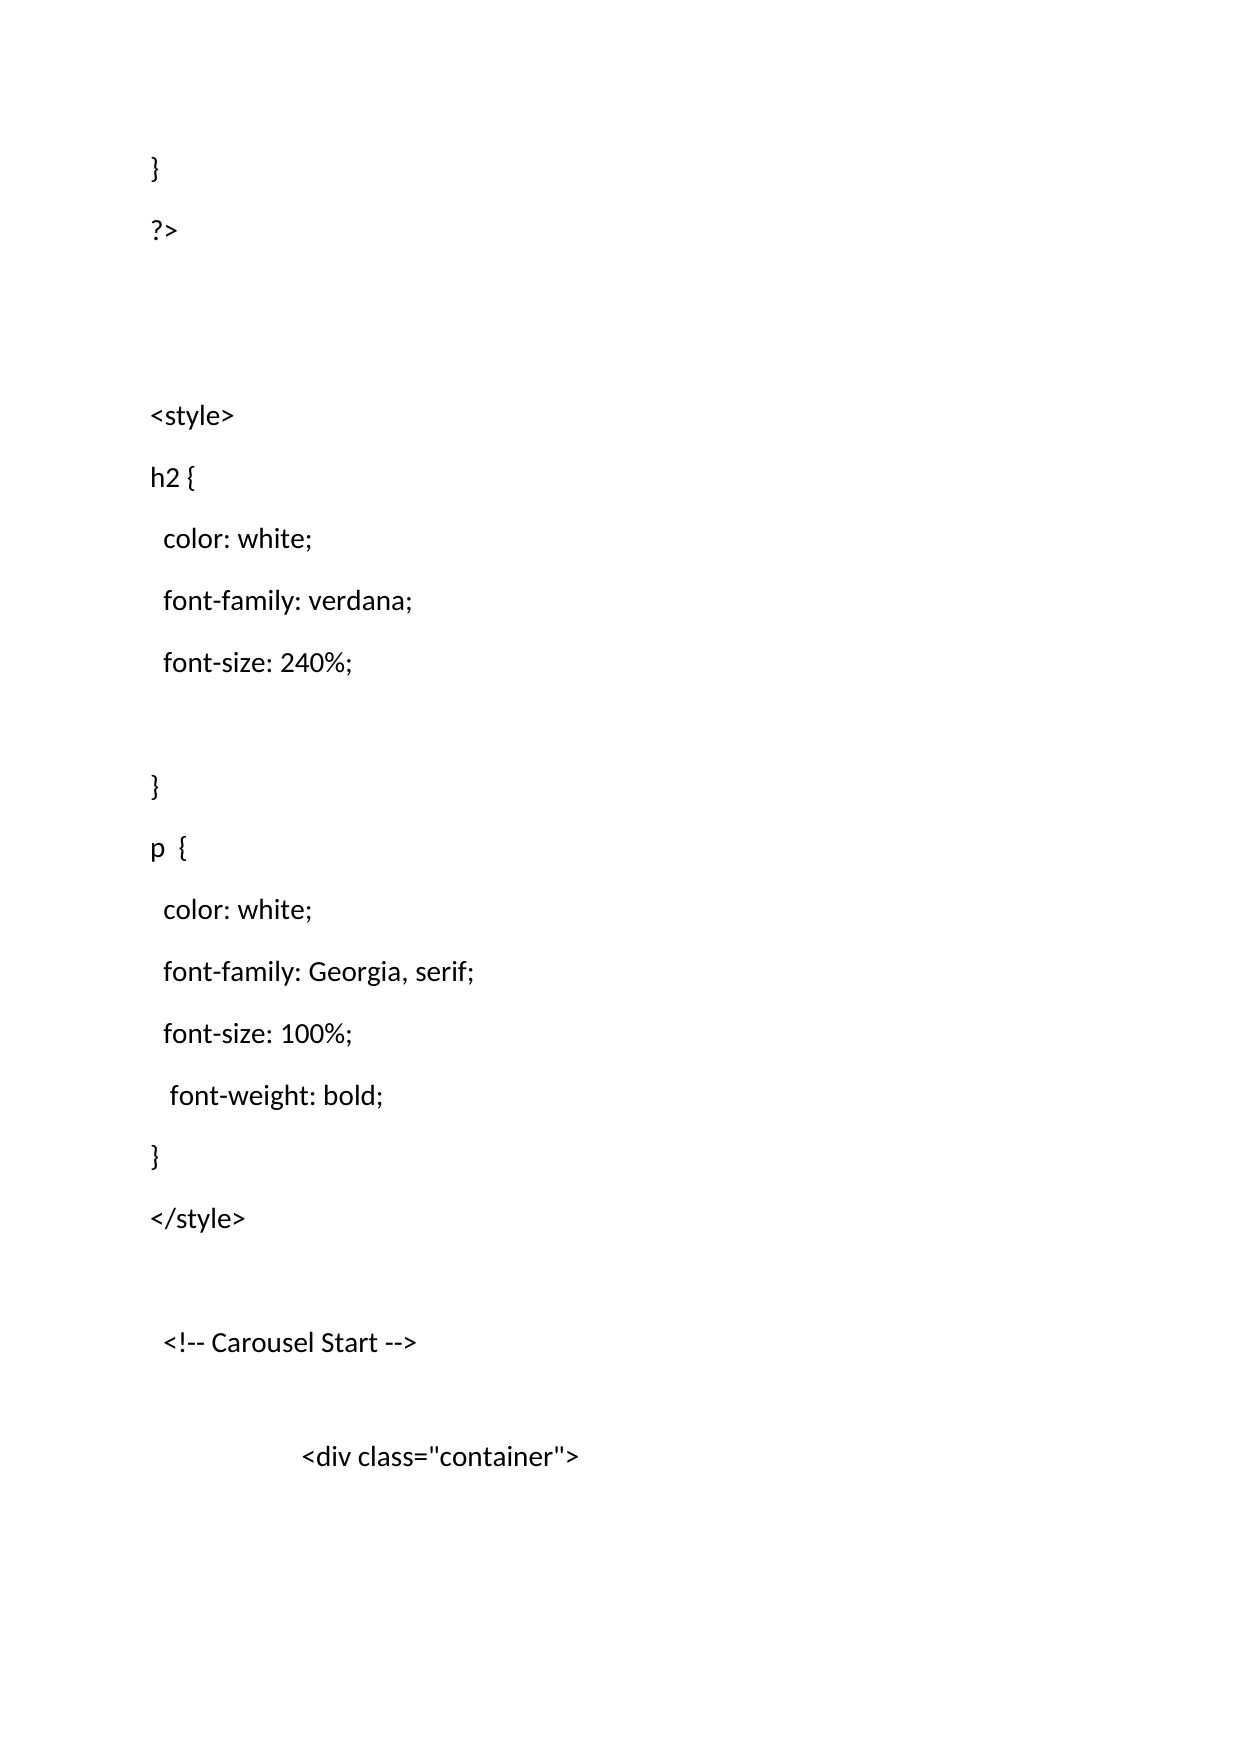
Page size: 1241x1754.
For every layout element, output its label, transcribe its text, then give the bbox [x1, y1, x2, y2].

text ?> [150, 212, 1090, 247]
text font-size: 100%; [150, 1015, 1090, 1050]
text <style> [150, 397, 1090, 433]
text font-size: 240%; [150, 644, 1090, 680]
text } [150, 1138, 1090, 1174]
text font-family: Georgia, serif; [150, 953, 1090, 989]
text <div class="container"> [150, 1438, 1090, 1474]
text </style> [150, 1200, 1090, 1236]
text color: white; [150, 521, 1090, 556]
text font-family: verdana; [150, 582, 1090, 618]
text p { [150, 829, 1090, 865]
text <!-- Carousel Start --> [150, 1324, 1090, 1359]
text color: white; [150, 891, 1090, 927]
text font-weight: bold; [150, 1077, 1090, 1112]
text h2 { [150, 459, 1090, 494]
text } [150, 768, 1090, 803]
text } [150, 150, 1090, 186]
